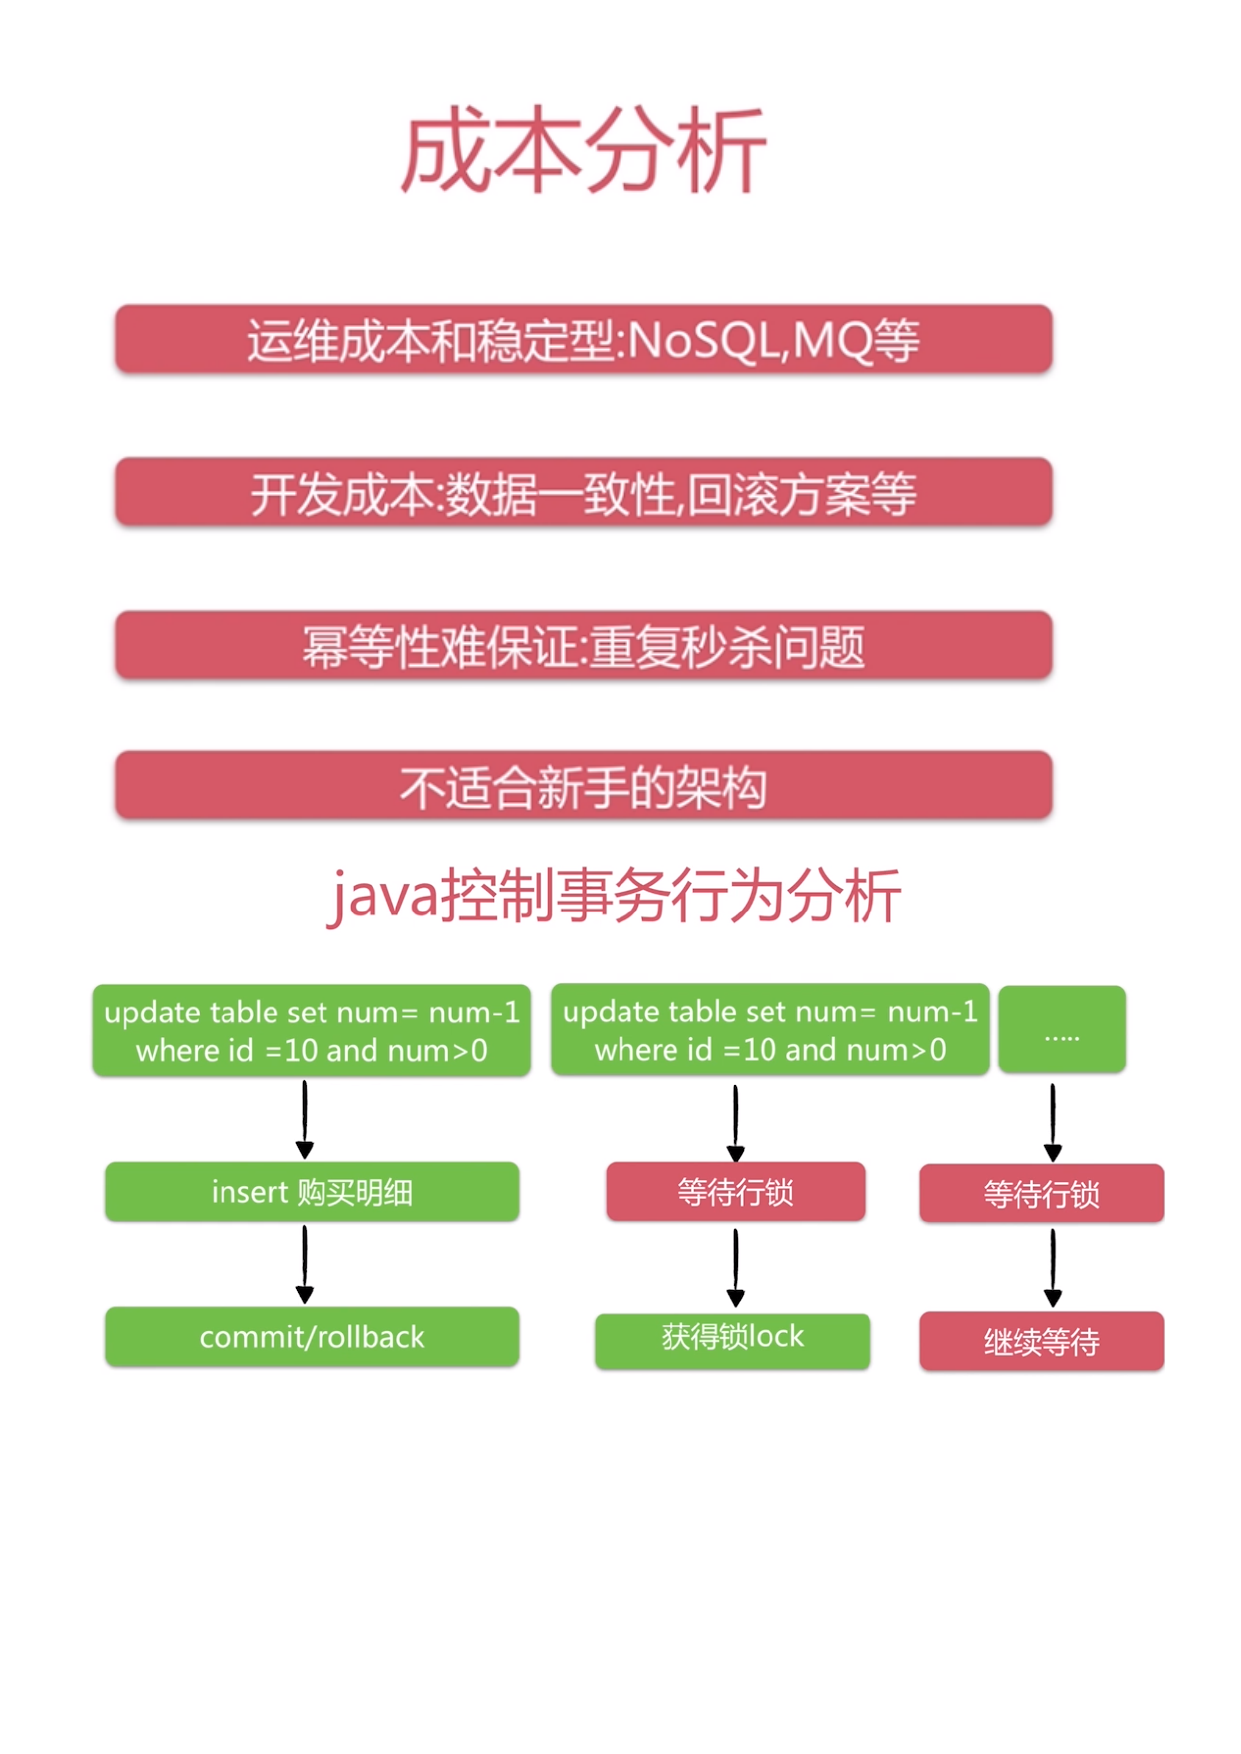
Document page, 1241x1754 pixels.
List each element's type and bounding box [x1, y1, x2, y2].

picture [75, 80, 1125, 848]
picture [75, 860, 1166, 1377]
